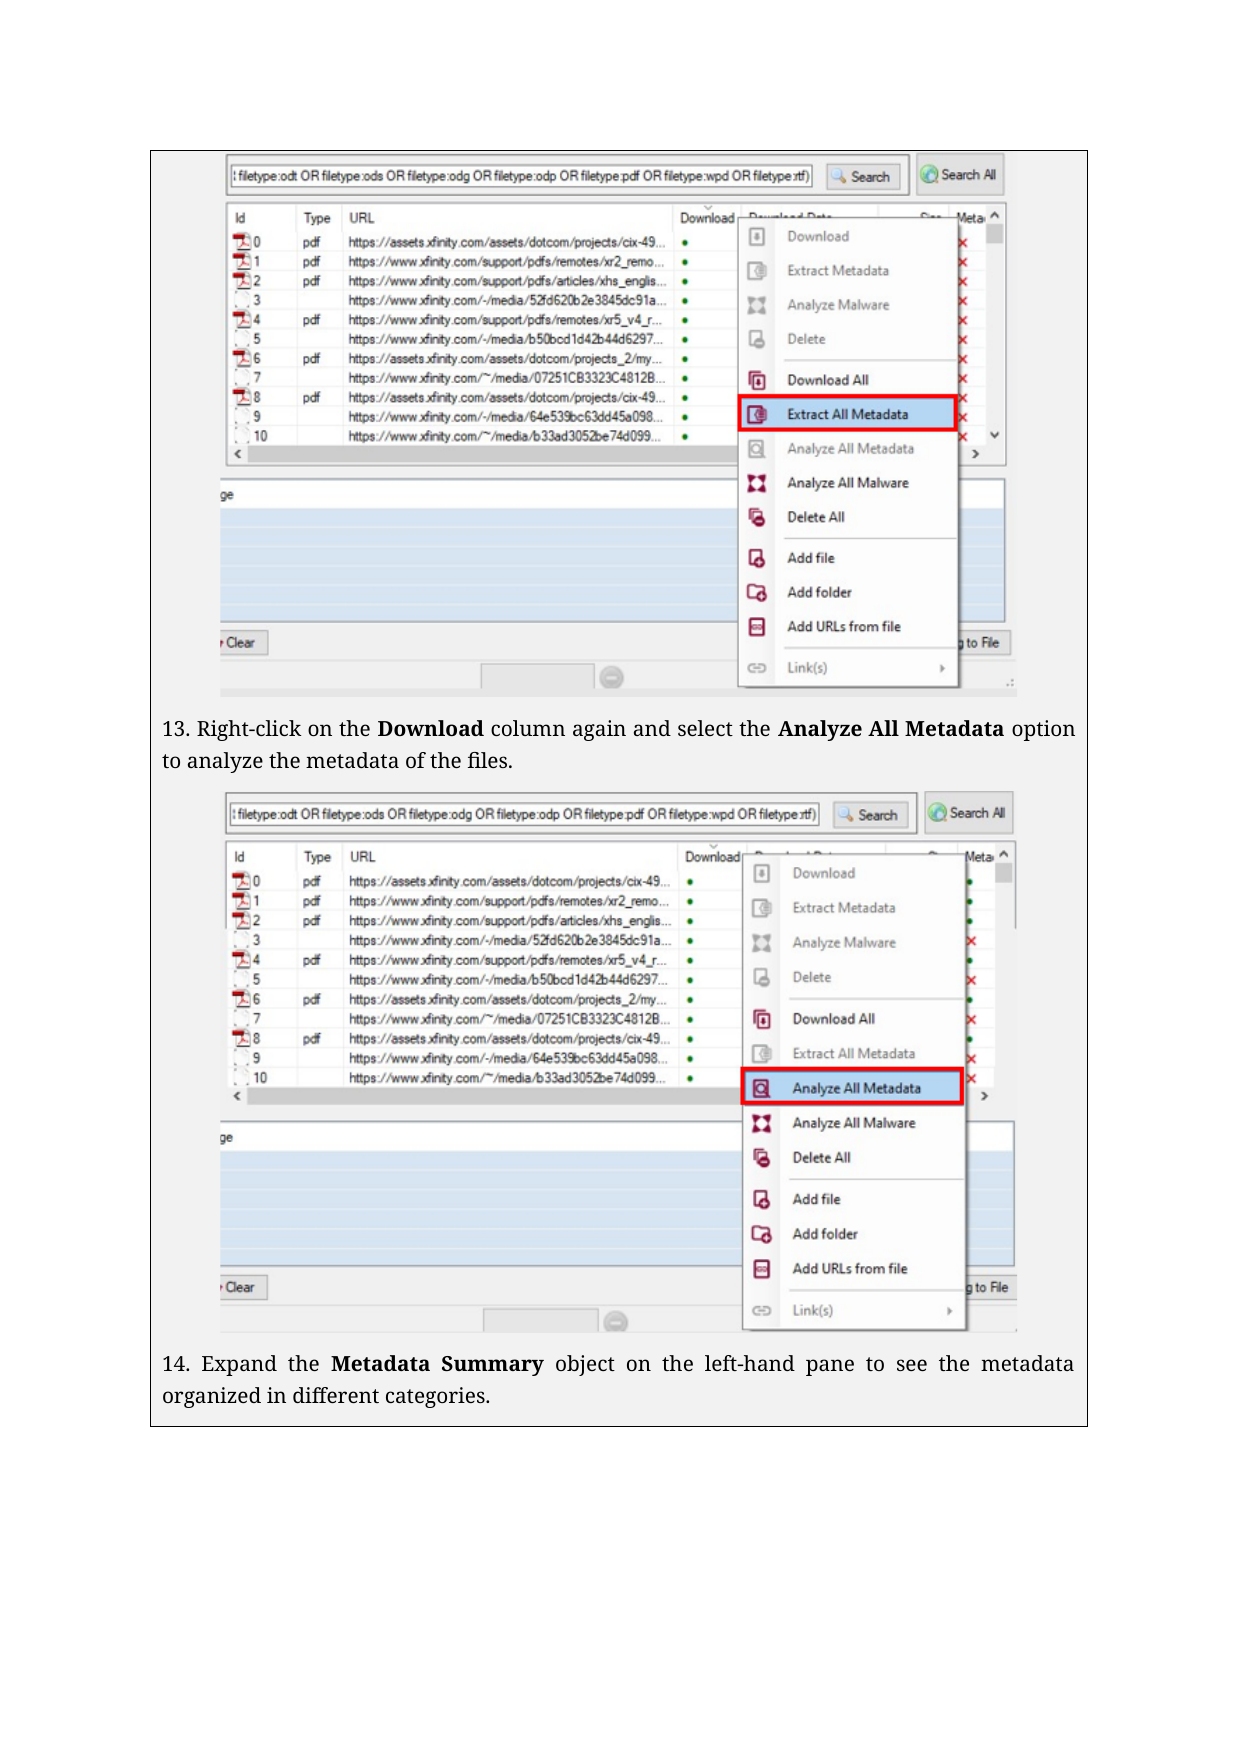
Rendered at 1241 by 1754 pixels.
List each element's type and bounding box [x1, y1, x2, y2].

table_header [151, 151, 1087, 1426]
picture [220, 151, 1018, 697]
picture [220, 791, 1018, 1333]
